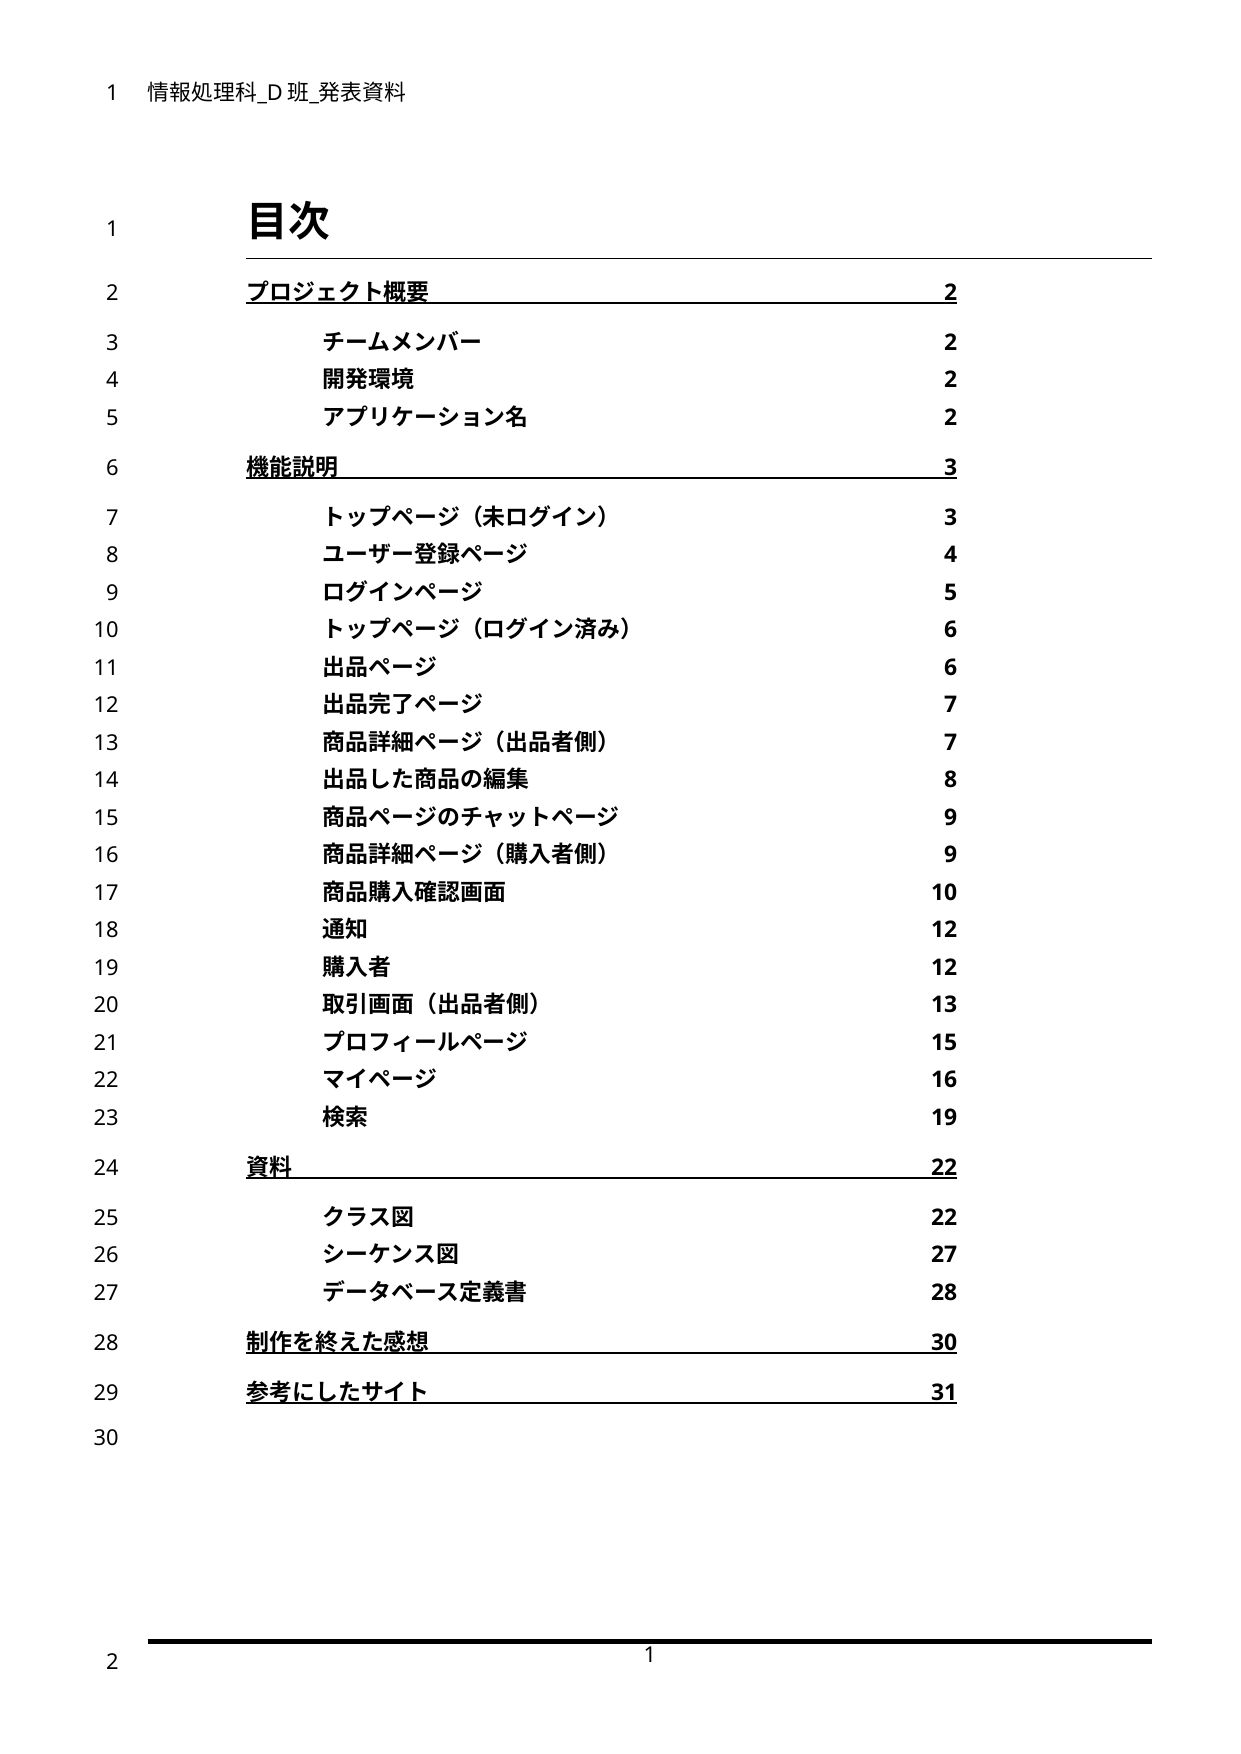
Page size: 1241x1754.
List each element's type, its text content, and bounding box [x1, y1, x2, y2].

text アプリケーション名 2 [323, 397, 1152, 434]
text 出品した商品の編集 8 [323, 759, 1152, 797]
text ユーザー登録ページ 4 [323, 534, 1152, 572]
text ログインページ 5 [323, 572, 1152, 609]
text トップページ（未ログイン） 3 [323, 497, 1152, 534]
text 商品購入確認画面 10 [323, 872, 1152, 909]
text クラス図 22 [323, 1197, 1152, 1234]
text 出品完了ページ 7 [323, 684, 1152, 722]
text トップページ（ログイン済み） 6 [323, 609, 1152, 647]
text 商品詳細ページ（購入者側） 9 [323, 834, 1152, 872]
text シーケンス図 27 [323, 1234, 1152, 1272]
text 資料 22 [246, 1147, 1152, 1184]
text 機能説明 3 [246, 447, 1152, 484]
text 購入者 12 [323, 947, 1152, 984]
text 取引画面（出品者側） 13 [323, 984, 1152, 1022]
text 商品詳細ページ（出品者側） 7 [323, 722, 1152, 759]
text 商品ページのチャットページ 9 [323, 797, 1152, 834]
text 通知 12 [323, 909, 1152, 947]
text 参考にしたサイト 31 [246, 1372, 1152, 1409]
text プロフィールページ 15 [323, 1022, 1152, 1059]
text チームメンバー 2 [323, 322, 1152, 359]
text プロジェクト概要 2 [246, 272, 1152, 309]
text マイページ 16 [323, 1059, 1152, 1097]
text 制作を終えた感想 30 [246, 1322, 1152, 1359]
text 検索 19 [323, 1097, 1152, 1134]
text 目次 [246, 181, 1152, 258]
text 開発環境 2 [323, 359, 1152, 397]
text 出品ページ 6 [323, 647, 1152, 684]
text データベース定義書 28 [323, 1272, 1152, 1309]
